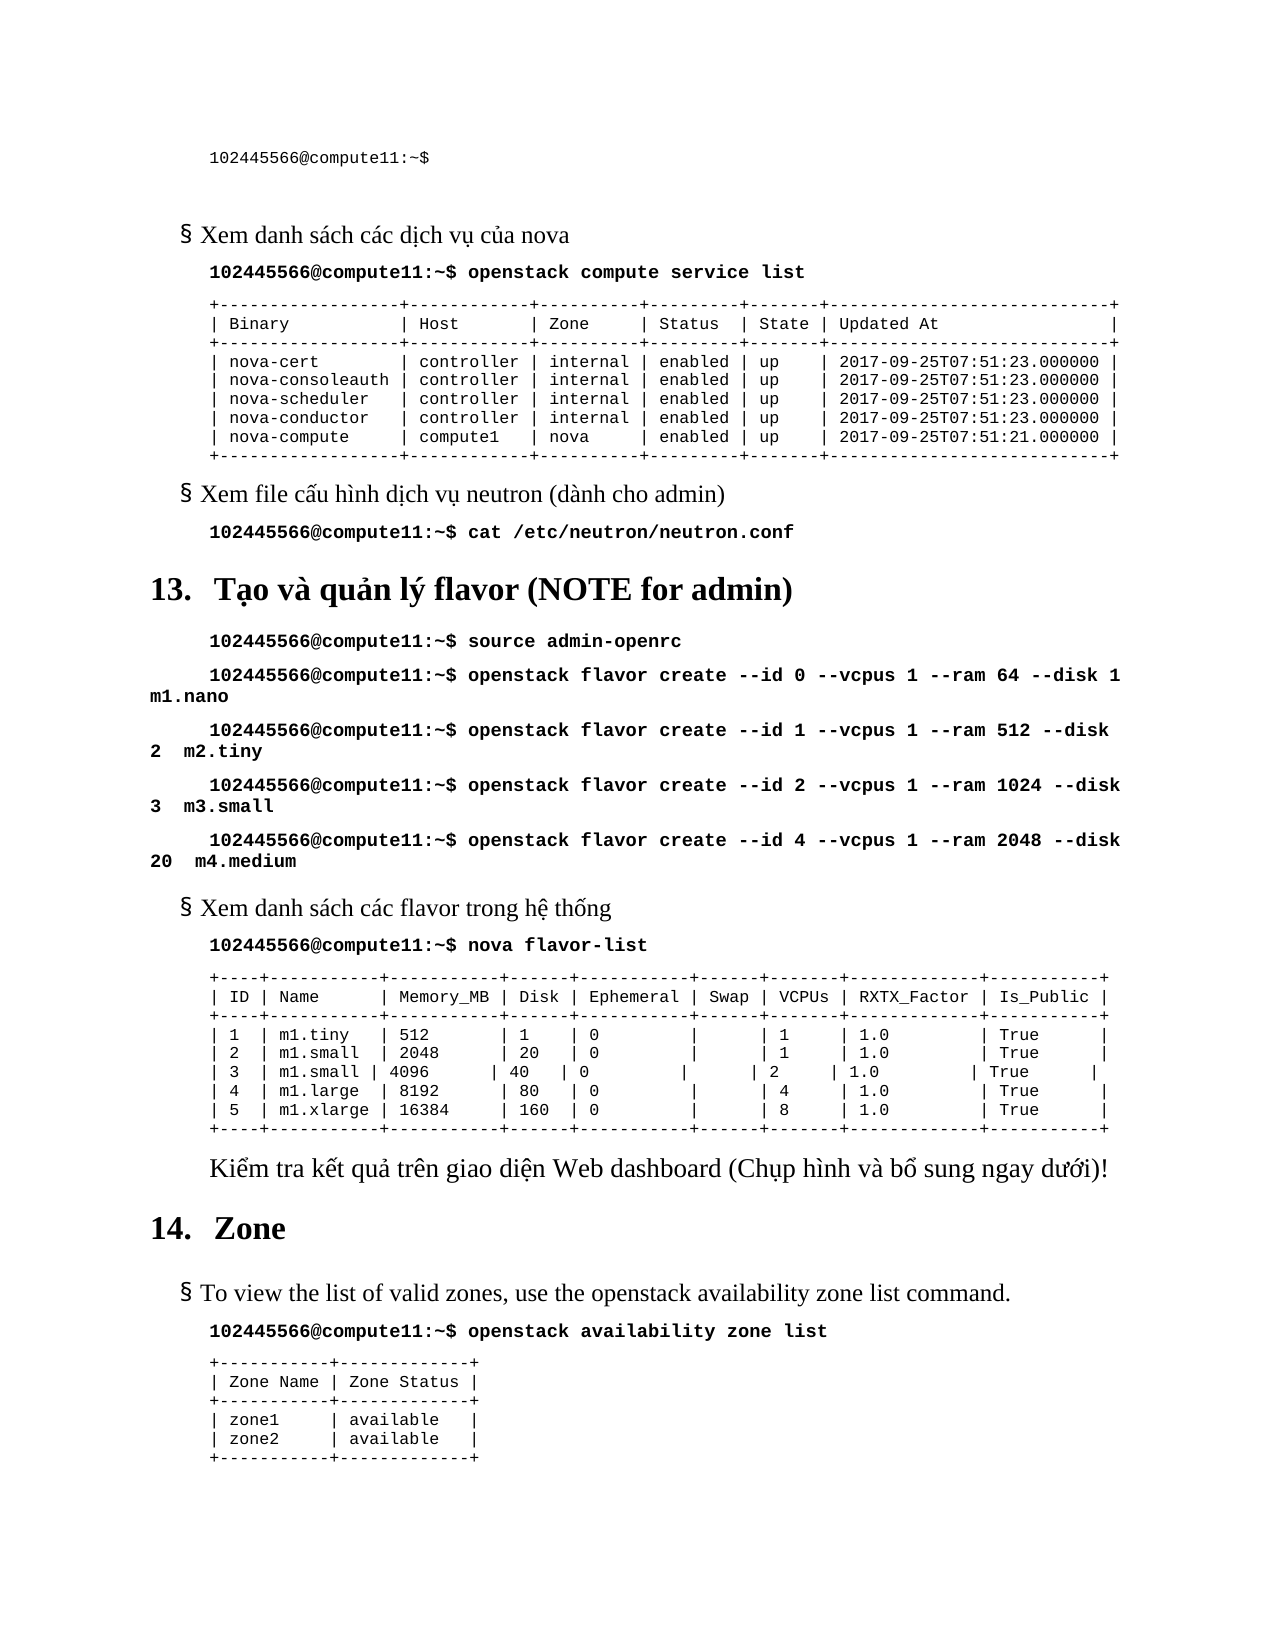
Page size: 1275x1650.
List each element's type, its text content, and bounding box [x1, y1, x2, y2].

text 102445566@compute11:~$ openstack flavor create --id 1 --vcpus 1 --ram 512 --disk 2 m2.tiny [150, 721, 1125, 763]
text | nova-consoleauth | controller | internal | enabled | up | 2017-09-25T07:51:23.000000 | [209, 372, 1125, 391]
text | 4 | m1.large | 8192 | 80 | 0 | | 4 | 1.0 | True | [209, 1083, 1125, 1102]
text | Zone Name | Zone Status | [209, 1374, 1125, 1393]
text +----+-----------+-----------+------+-----------+------+-------+-------------+-----------+ [209, 1007, 1125, 1026]
text § Xem danh sách các dịch vụ của nova [179, 213, 1125, 250]
text | 2 | m1.small | 2048 | 20 | 0 | | 1 | 1.0 | True | [209, 1045, 1125, 1064]
text 14. Zone [150, 1208, 1125, 1246]
text +----+-----------+-----------+------+-----------+------+-------+-------------+-----------+ [209, 969, 1125, 988]
text +-----------+-------------+ [209, 1449, 1125, 1468]
text +------------------+------------+----------+---------+-------+----------------------------+ [209, 447, 1125, 466]
text | 3 | m1.small | 4096 | 40 | 0 | | 2 | 1.0 | True | [209, 1064, 1125, 1083]
text | zone1 | available | [209, 1412, 1125, 1431]
text | nova-conductor | controller | internal | enabled | up | 2017-09-25T07:51:23.000000 | [209, 410, 1125, 428]
text | nova-scheduler | controller | internal | enabled | up | 2017-09-25T07:51:23.000000 | [209, 391, 1125, 410]
text | nova-cert | controller | internal | enabled | up | 2017-09-25T07:51:23.000000 | [209, 353, 1125, 372]
text 102445566@compute11:~$ openstack flavor create --id 4 --vcpus 1 --ram 2048 --disk 20 m4.medium [150, 831, 1125, 873]
text | ID | Name | Memory_MB | Disk | Ephemeral | Swap | VCPUs | RXTX_Factor | Is_Public | [209, 988, 1125, 1007]
text +-----------+-------------+ [209, 1393, 1125, 1412]
text +------------------+------------+----------+---------+-------+----------------------------+ [209, 297, 1125, 315]
text | nova-compute | compute1 | nova | enabled | up | 2017-09-25T07:51:21.000000 | [209, 428, 1125, 447]
text | 1 | m1.tiny | 512 | 1 | 0 | | 1 | 1.0 | True | [209, 1026, 1125, 1045]
text +----+-----------+-----------+------+-----------+------+-------+-------------+-----------+ [209, 1120, 1125, 1139]
text 102445566@compute11:~$ cat /etc/neutron/neutron.conf [150, 522, 1125, 544]
text 102445566@compute11:~$ openstack flavor create --id 2 --vcpus 1 --ram 1024 --disk 3 m3.small [150, 776, 1125, 818]
text 13. Tạo và quản lý flavor (NOTE for admin) [150, 569, 1125, 607]
text 102445566@compute11:~$ openstack flavor create --id 0 --vcpus 1 --ram 64 --disk 1 m1.nano [150, 666, 1125, 708]
text +------------------+------------+----------+---------+-------+----------------------------+ [209, 334, 1125, 353]
text Kiểm tra kết quả trên giao diện Web dashboard (Chụp hình và bổ sung ngay dưới)! [150, 1146, 1125, 1183]
text | 5 | m1.xlarge | 16384 | 160 | 0 | | 8 | 1.0 | True | [209, 1102, 1125, 1120]
text § Xem file cấu hình dịch vụ neutron (dành cho admin) [179, 472, 1125, 510]
text 102445566@compute11:~$ source admin-openrc [150, 632, 1125, 653]
text § Xem danh sách các flavor trong hệ thống [179, 886, 1125, 923]
text +-----------+-------------+ [209, 1355, 1125, 1374]
text 102445566@compute11:~$ [209, 150, 1125, 169]
text § To view the list of valid zones, use the openstack availability zone list command. [179, 1271, 1125, 1309]
text 102445566@compute11:~$ openstack compute service list [150, 263, 1125, 284]
text 102445566@compute11:~$ nova flavor-list [150, 936, 1125, 957]
text | Binary | Host | Zone | Status | State | Updated At | [209, 315, 1125, 334]
text | zone2 | available | [209, 1431, 1125, 1449]
text 102445566@compute11:~$ openstack availability zone list [150, 1321, 1125, 1343]
